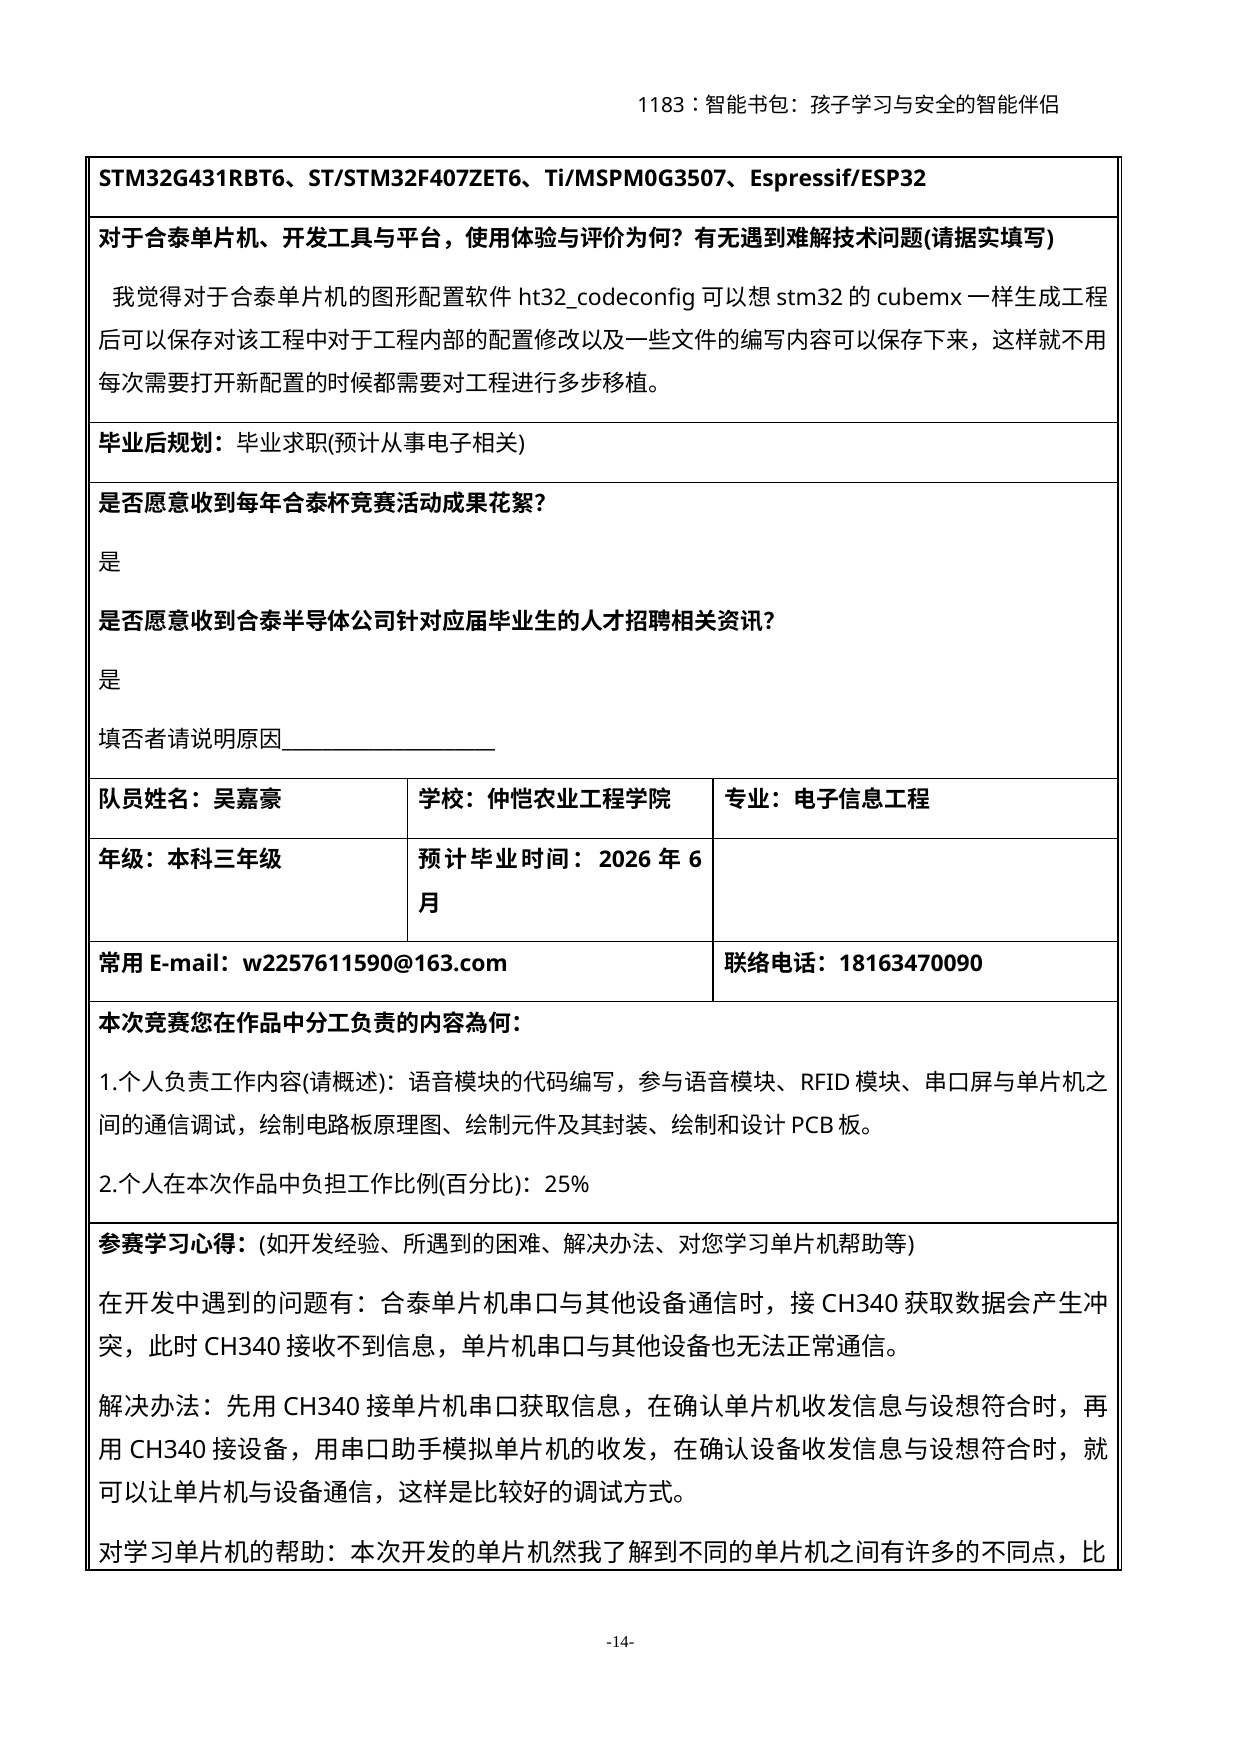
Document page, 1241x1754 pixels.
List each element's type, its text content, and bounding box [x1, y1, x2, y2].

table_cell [90, 158, 1117, 216]
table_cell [90, 1224, 1117, 1569]
table_cell 毕业后规划：毕业求职(预计从事电子相关) [90, 423, 1117, 481]
table_cell 队员姓名：吴嘉豪 [90, 779, 407, 838]
table_cell 是否愿意收到每年合泰杯竞赛活动成果花絮？ 是 是否愿意收到合泰半导体公司针对应届毕业生的人才招聘相关资讯？ 是 填否者请说明原因_____________________ [90, 483, 1117, 778]
table_cell 本次竞赛您在作品中分工负责的内容為何： 1.个人负责工作内容(请概述)：语音模块的代码编写，参与语音模块、RFID模块、串口屏与单片机之间的通信调试，绘制电路板原理图、绘制元件及其封装、绘制和设计PCB板。 2.个人在本次作品中负担工作比例(百分比)：25% [90, 1002, 1117, 1222]
table_cell 学校：仲恺农业工程学院 [408, 779, 712, 838]
table_cell 对于合泰单片机、开发工具与平台，使用体验与评价为何？有无遇到难解技术问题(请据实填写) 我觉得对于合泰单片机的图形配置软件ht32_codeconfig可以想stm32的cubemx一样生成工程后可以保存对该工程中对于工程内部的配置修改以及一些文件的编写内容可以保存下来，这样就不用每次需要打开新配置的时候都需要对工程进行多步移植。 [90, 218, 1117, 421]
table_cell [714, 839, 1117, 941]
table_cell 联络电话：18163470090 [714, 942, 1117, 1001]
table_cell 年级：本科三年级 [90, 839, 407, 941]
table_cell 预计毕业时间：2026年6月 [408, 839, 712, 941]
table_cell 常用E-mail：w2257611590@163.com [90, 942, 712, 1001]
table_cell 专业：电子信息工程 [714, 779, 1117, 838]
